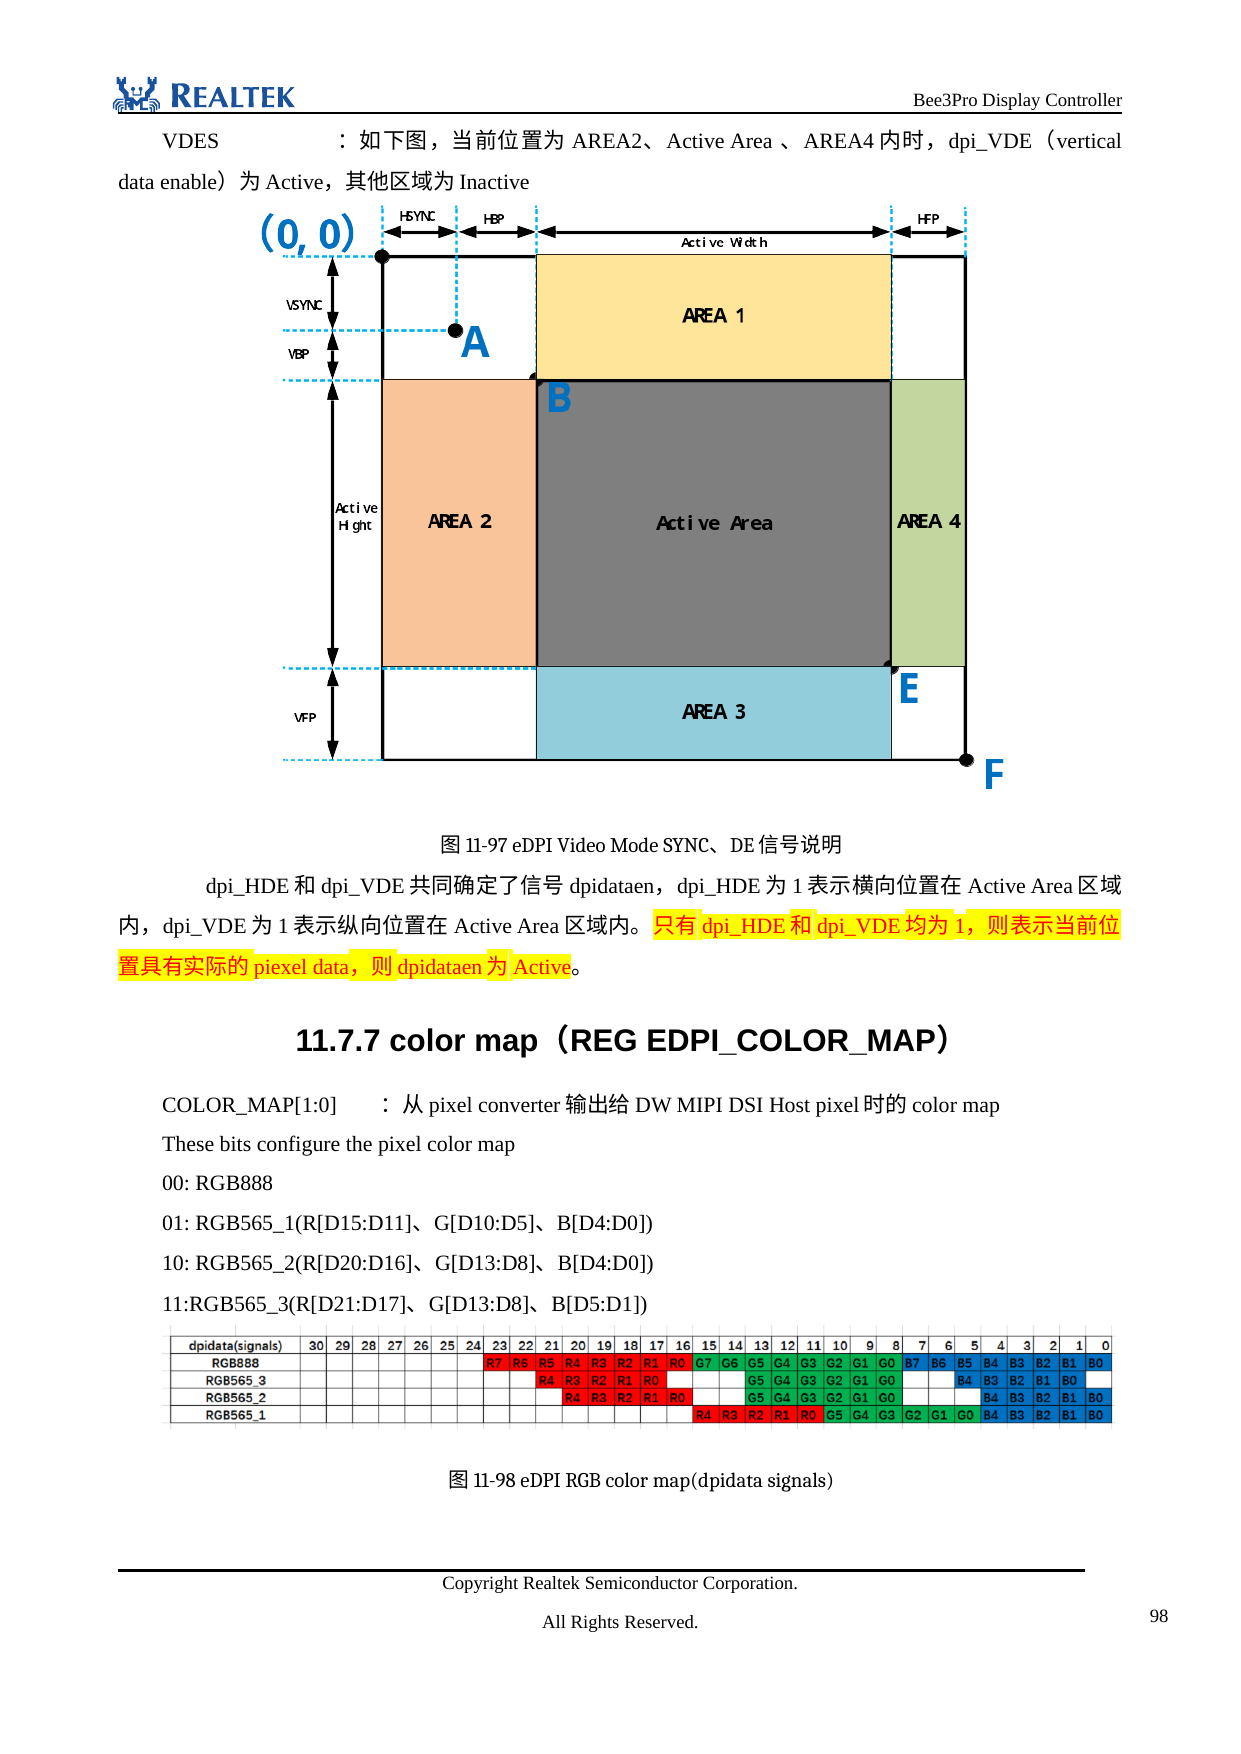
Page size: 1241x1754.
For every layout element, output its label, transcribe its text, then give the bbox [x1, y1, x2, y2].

subtitle color map（REG EDPI_COLOR_MAP） [295, 1005, 1122, 1070]
text 10: RGB565_2(R[D20:D16]、G[D13:D8]、B[D4:D0]) [118, 1245, 1122, 1277]
text 00: RGB888 [118, 1166, 1122, 1198]
text VDES ：如下图，当前位置为AREA2、Active Area 、AREA4内时，dpi_VDE（vertical data enable）为Active，其他区域为Inactive [118, 123, 1122, 196]
text COLOR_MAP[1:0] ：从pixel converter输出给DW MIPI DSI Host pixel时的color map [118, 1087, 1122, 1119]
text 01: RGB565_1(R[D15:D11]、G[D10:D5]、B[D4:D0]) [118, 1204, 1122, 1237]
text dpi_HDE和dpi_VDE共同确定了信号dpidataen，dpi_HDE为1表示横向位置在Active Area区域内，dpi_VDE为1表示纵向位置在Active Area区域内。只有dpi_HDE和dpi_VDE均为1，则表示当前位置具有实际的piexel data，则dpidataen为Active。 [118, 867, 1122, 981]
text These bits configure the pixel color map [118, 1127, 1122, 1159]
picture [161, 1325, 1116, 1429]
text 11:RGB565_3(R[D21:D17]、G[D13:D8]、B[D5:D1]) [118, 1285, 1122, 1318]
